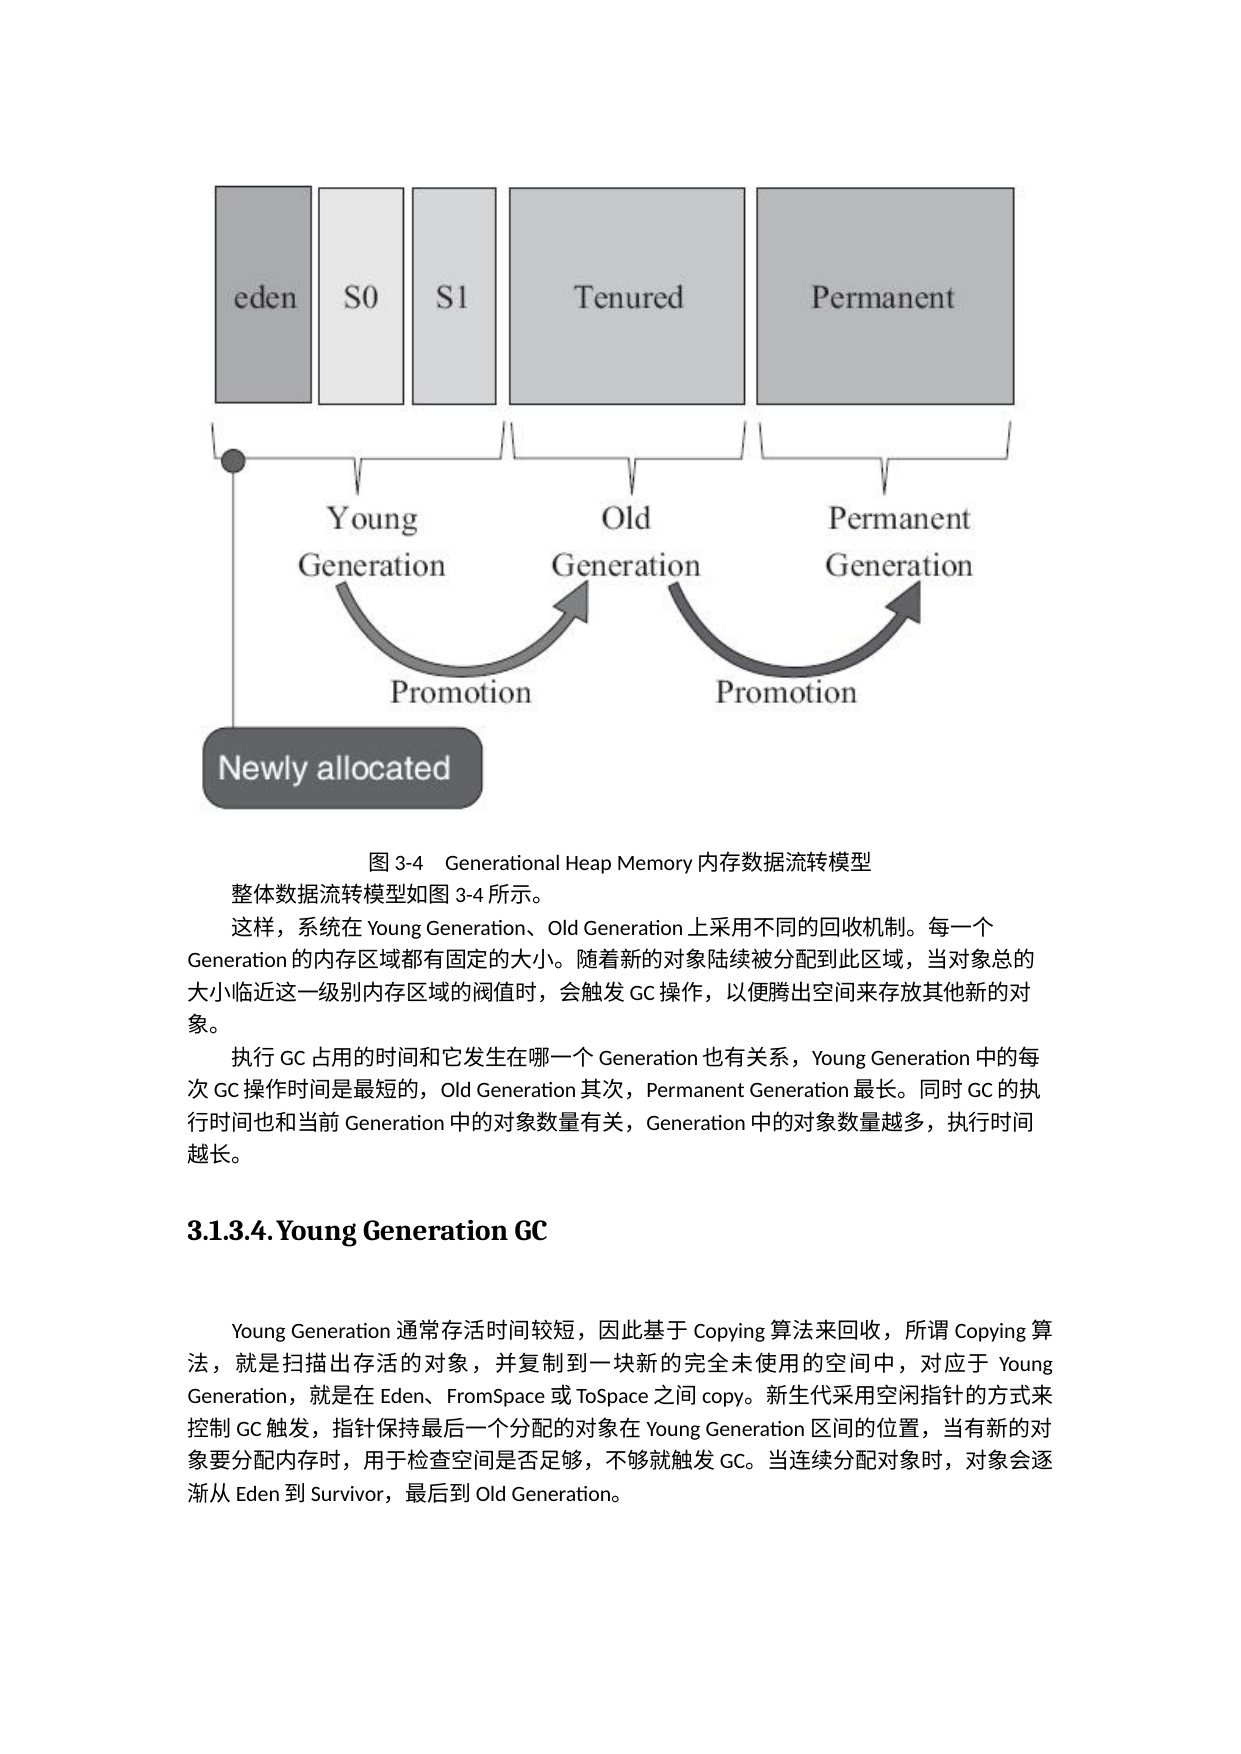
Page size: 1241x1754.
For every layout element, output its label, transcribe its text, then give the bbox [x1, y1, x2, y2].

text 这样，系统在Young Generation、Old Generation上采用不同的回收机制。每一个Generation的内存区域都有固定的大小。随着新的对象陆续被分配到此区域，当对象总的大小临近这一级别内存区域的阀值时，会触发GC操作，以便腾出空间来存放其他新的对象。 [187, 909, 1053, 1039]
text 执行GC占用的时间和它发生在哪一个Generation也有关系，Young Generation中的每次GC操作时间是最短的，Old Generation其次，Permanent Generation最长。同时GC的执行时间也和当前Generation中的对象数量有关，Generation中的对象数量越多，执行时间越长。 [187, 1039, 1053, 1169]
text 图3-4 Generational Heap Memory内存数据流转模型 [187, 844, 1053, 877]
picture [187, 162, 1032, 822]
text 整体数据流转模型如图3-4所示。 [187, 877, 1053, 909]
text Young Generation通常存活时间较短，因此基于Copying算法来回收，所谓Copying算法，就是扫描出存活的对象，并复制到一块新的完全未使用的空间中，对应于Young Generation，就是在Eden、FromSpace或ToSpace之间copy。新生代采用空闲指针的方式来控制GC触发，指针保持最后一个分配的对象在Young Generation区间的位置，当有新的对象要分配内存时，用于检查空间是否足够，不够就触发GC。当连续分配对象时，对象会逐渐从Eden到Survivor，最后到Old Generation。 [187, 1313, 1053, 1508]
subtitle Young Generation GC [187, 1199, 1053, 1264]
